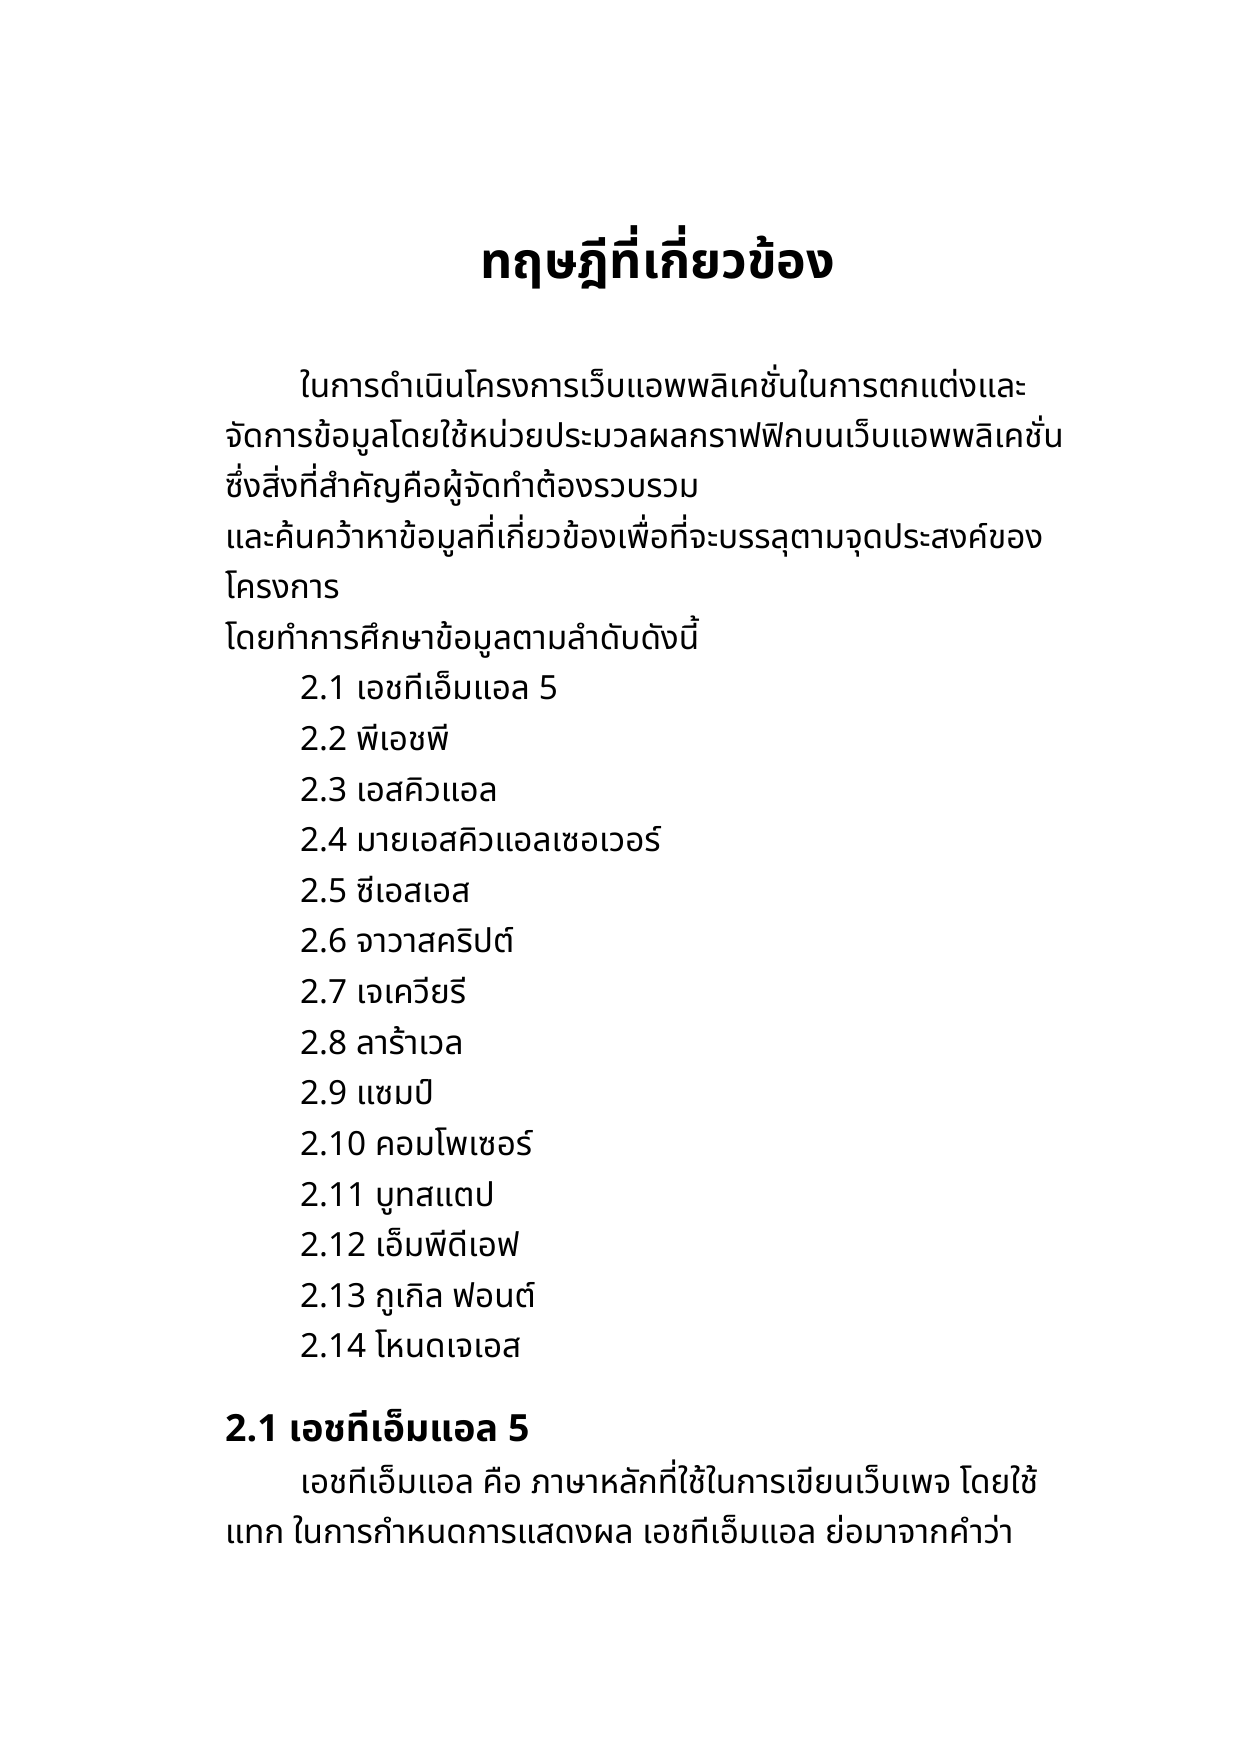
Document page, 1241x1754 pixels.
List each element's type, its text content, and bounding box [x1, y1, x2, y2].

text ทฤษฎีที่เกี่ยวข้อง [225, 225, 1090, 301]
text 2.11 บูทสแตป [225, 1170, 1090, 1221]
text 2.6 จาวาสคริปต์ [225, 917, 1090, 968]
text 2.7 เจเควียรี [225, 968, 1090, 1018]
text 2.10 คอมโพเซอร์ [225, 1120, 1090, 1170]
text 2.8 ลาร้าเวล [225, 1018, 1090, 1069]
text 2.1 เอชทีเอ็มแอล 5 [225, 1401, 1090, 1458]
text 2.3 เอสคิวแอล [225, 765, 1090, 816]
text 2.5 ซีเอสเอส [225, 867, 1090, 917]
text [225, 1458, 1090, 1559]
text ในการดำเนินโครงการเว็บแอพพลิเคชั่นในการตกแต่งและจัดการข้อมูลโดยใช้หน่วยประมวลผลกราฟฟิกบนเว็บแอพพลิเคชั่นซึ่งสิ่งที่สำคัญคือผู้จัดทำต้องรวบรวม [225, 362, 1090, 513]
text 2.1 เอชทีเอ็มแอล 5 [225, 664, 1090, 715]
text และค้นคว้าหาข้อมูลที่เกี่ยวข้องเพื่อที่จะบรรลุตามจุดประสงค์ของโครงการ [225, 513, 1090, 614]
text 2.14 โหนดเจเอส [225, 1322, 1090, 1373]
text 2.12 เอ็มพีดีเอฟ [225, 1221, 1090, 1272]
text โดยทำการศึกษาข้อมูลตามลำดับดังนี้ [225, 614, 1090, 664]
text 2.4 มายเอสคิวแอลเซอเวอร์ [225, 816, 1090, 867]
text 2.13 กูเกิล ฟอนต์ [225, 1272, 1090, 1322]
text 2.2 พีเอชพี [225, 715, 1090, 765]
text 2.9 แซมป์ [225, 1069, 1090, 1120]
